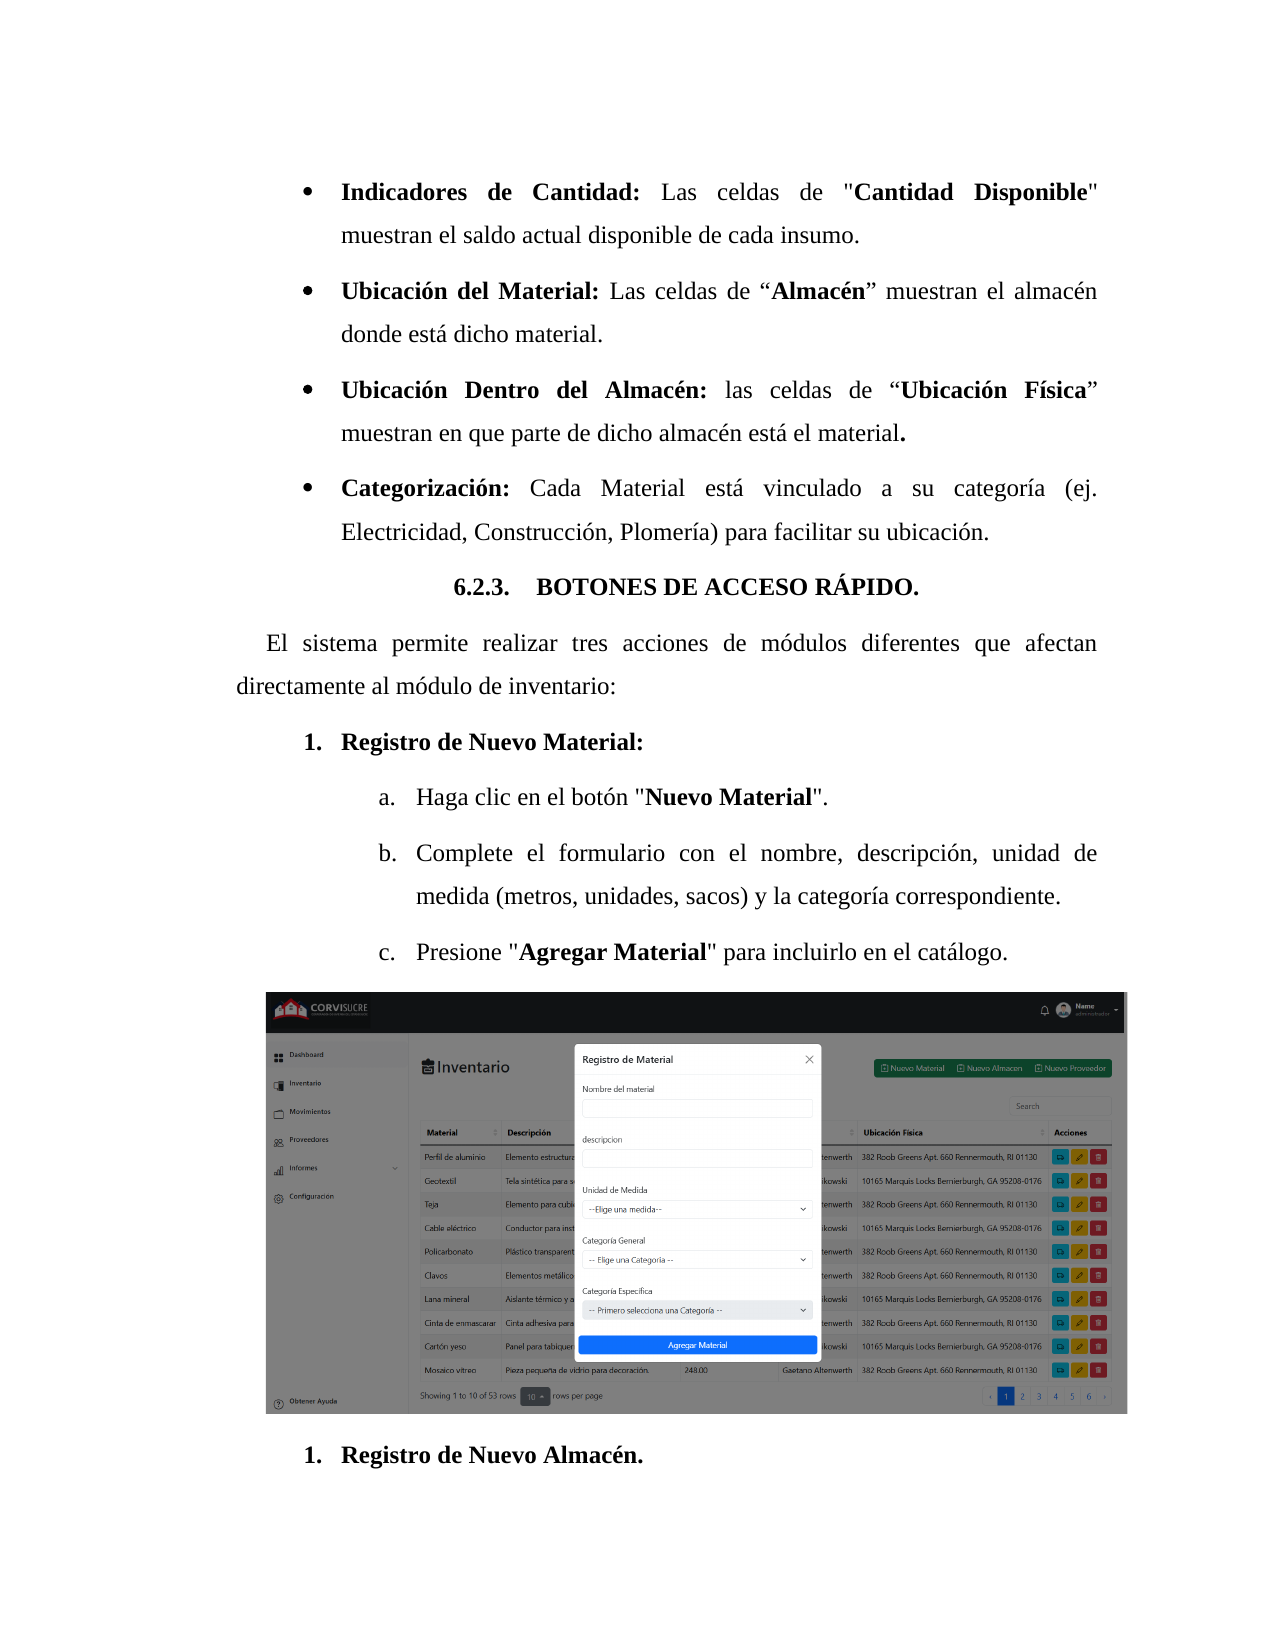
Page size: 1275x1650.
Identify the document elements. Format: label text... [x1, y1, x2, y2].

list Ubicación del Material: Las celdas de “Almacén” muestran el almacén donde está dicho material. [303, 276, 1098, 348]
list Registro de Nuevo Almacén. [303, 1440, 1098, 1469]
list Haga clic en el botón "Nuevo Material". [378, 782, 1098, 811]
list Indicadores de Cantidad: Las celdas de "Cantidad Disponible" muestran el saldo actual disponible de cada insumo. [303, 177, 1098, 249]
list Categorización: Cada Material está vinculado a su categoría (ej. Electricidad, Construcción, Plomería) para facilitar su ubicación. [303, 473, 1098, 545]
list Presione "Agregar Material" para incluirlo en el catálogo. [378, 937, 1098, 965]
list Botones de Acceso Rápido. [453, 572, 1098, 601]
list Complete el formulario con el nombre, descripción, unidad de medida (metros, unidades, sacos) y la categoría correspondiente. [378, 838, 1098, 910]
list Registro de Nuevo Material: [303, 727, 1098, 755]
picture [265, 992, 1128, 1414]
list Ubicación Dentro del Almacén: las celdas de “Ubicación Física” muestran en que parte de dicho almacén está el material. [303, 375, 1098, 447]
text El sistema permite realizar tres acciones de módulos diferentes que afectan directamente al módulo de inventario: [236, 628, 1098, 700]
